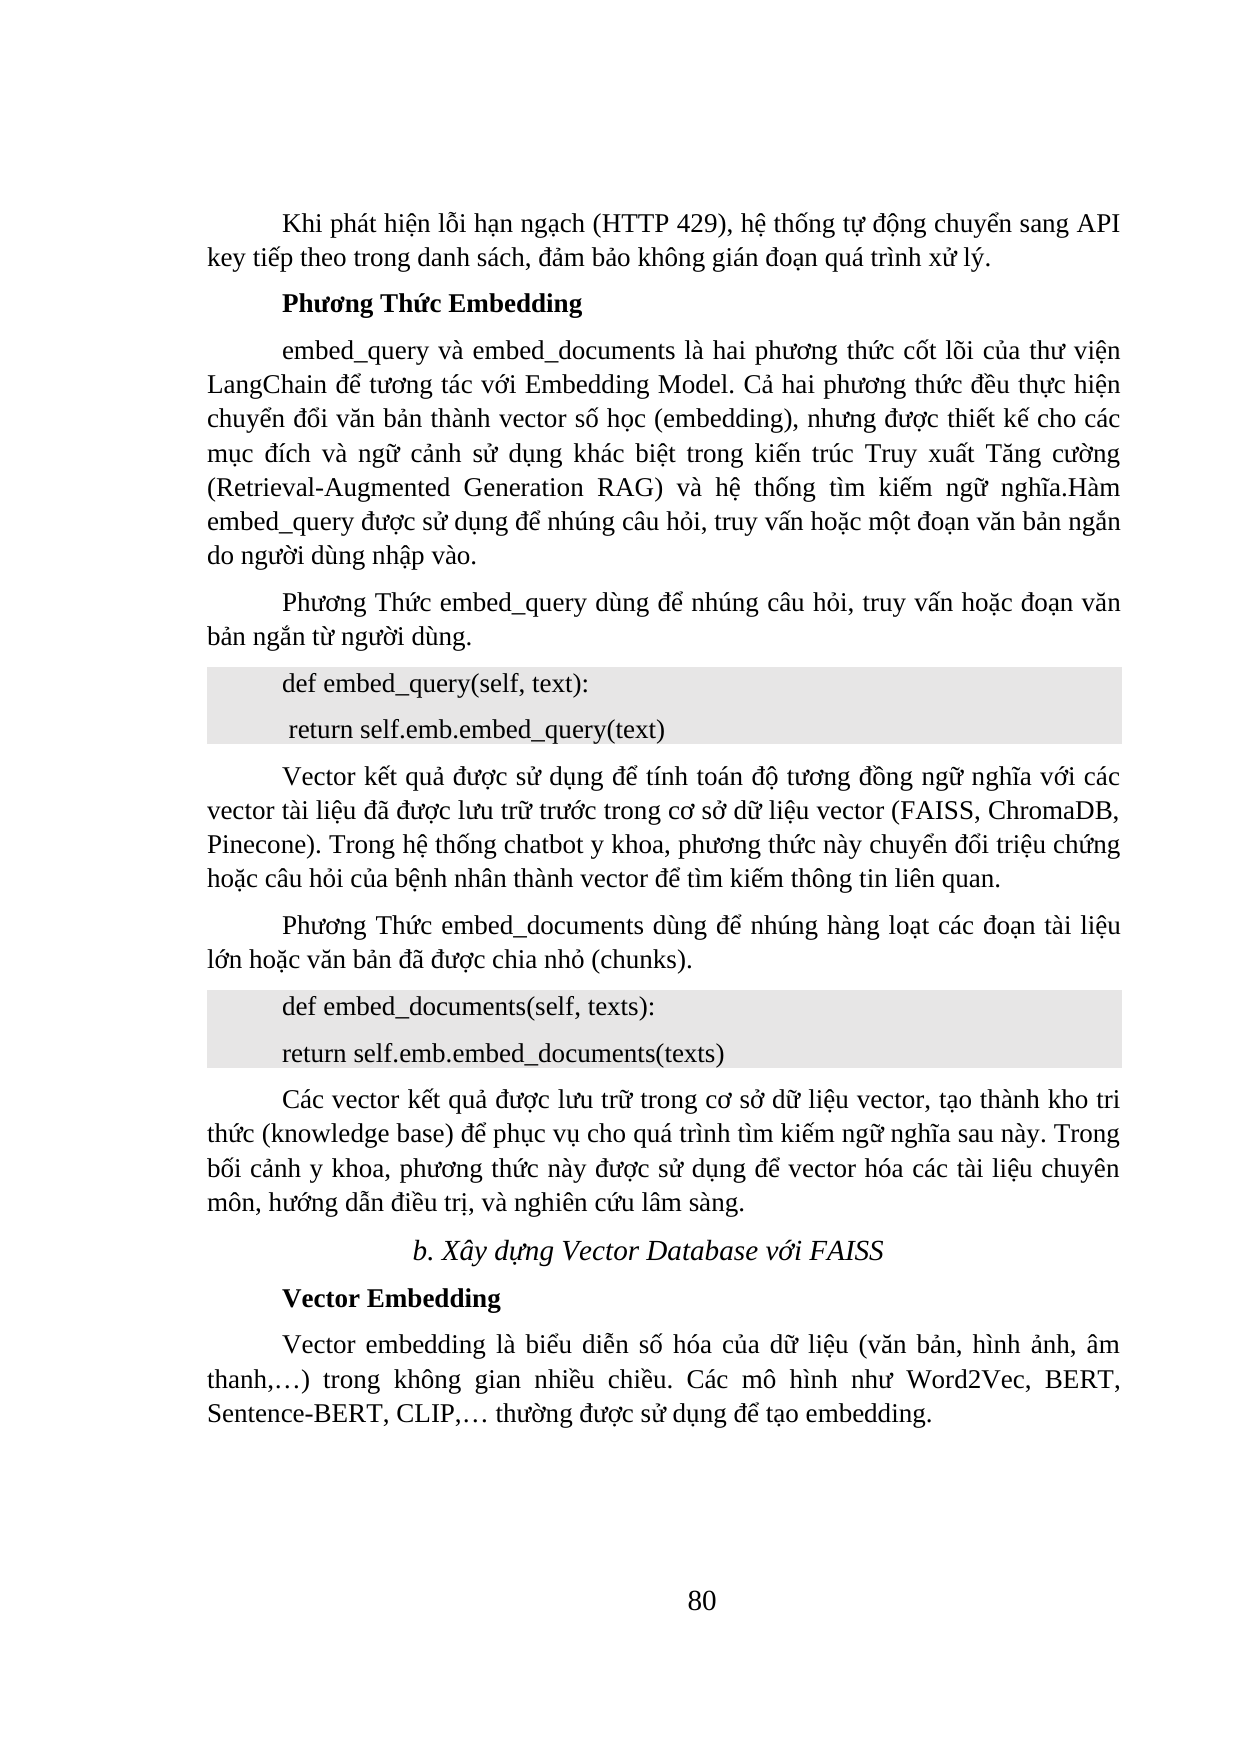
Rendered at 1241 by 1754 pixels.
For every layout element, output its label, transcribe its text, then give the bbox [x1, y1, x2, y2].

text return self.emb.embed_query(text) [207, 713, 1122, 744]
text Khi phát hiện lỗi hạn ngạch (HTTP 429), hệ thống tự động chuyển sang API key tiếp theo trong danh sách, đảm bảo không gián đoạn quá trình xử lý. [207, 207, 1122, 272]
text Vector embedding là biểu diễn số hóa của dữ liệu (văn bản, hình ảnh, âm thanh,…) trong không gian nhiều chiều. Các mô hình như Word2Vec, BERT, Sentence-BERT, CLIP,… thường được sử dụng để tạo embedding. [207, 1329, 1122, 1428]
subtitle Xây dựng Vector Database với FAISS [332, 1233, 1122, 1266]
text def embed_query(self, text): [207, 667, 1122, 698]
text Vector Embedding [207, 1282, 1122, 1313]
text Vector kết quả được sử dụng để tính toán độ tương đồng ngữ nghĩa với các vector tài liệu đã được lưu trữ trước trong cơ sở dữ liệu vector (FAISS, ChromaDB, Pinecone). Trong hệ thống chatbot y khoa, phương thức này chuyển đổi triệu chứng hoặc câu hỏi của bệnh nhân thành vector để tìm kiếm thông tin liên quan. [207, 760, 1122, 894]
text def embed_documents(self, texts): [207, 990, 1122, 1021]
text Phương Thức embed_query dùng để nhúng câu hỏi, truy vấn hoặc đoạn văn bản ngắn từ người dùng. [207, 586, 1122, 651]
text Phương Thức Embedding [207, 288, 1122, 319]
text return self.emb.embed_documents(texts) [207, 1037, 1122, 1068]
text Các vector kết quả được lưu trữ trong cơ sở dữ liệu vector, tạo thành kho tri thức (knowledge base) để phục vụ cho quá trình tìm kiếm ngữ nghĩa sau này. Trong bối cảnh y khoa, phương thức này được sử dụng để vector hóa các tài liệu chuyên môn, hướng dẫn điều trị, và nghiên cứu lâm sàng. [207, 1083, 1122, 1217]
text Phương Thức embed_documents dùng để nhúng hàng loạt các đoạn tài liệu lớn hoặc văn bản đã được chia nhỏ (chunks). [207, 909, 1122, 974]
text embed_query và embed_documents là hai phương thức cốt lõi của thư viện LangChain để tương tác với Embedding Model. Cả hai phương thức đều thực hiện chuyển đổi văn bản thành vector số học (embedding), nhưng được thiết kế cho các mục đích và ngữ cảnh sử dụng khác biệt trong kiến trúc Truy xuất Tăng cường (Retrieval-Augmented Generation RAG) và hệ thống tìm kiếm ngữ nghĩa.Hàm embed_query được sử dụng để nhúng câu hỏi, truy vấn hoặc một đoạn văn bản ngắn do người dùng nhập vào. [207, 334, 1122, 570]
